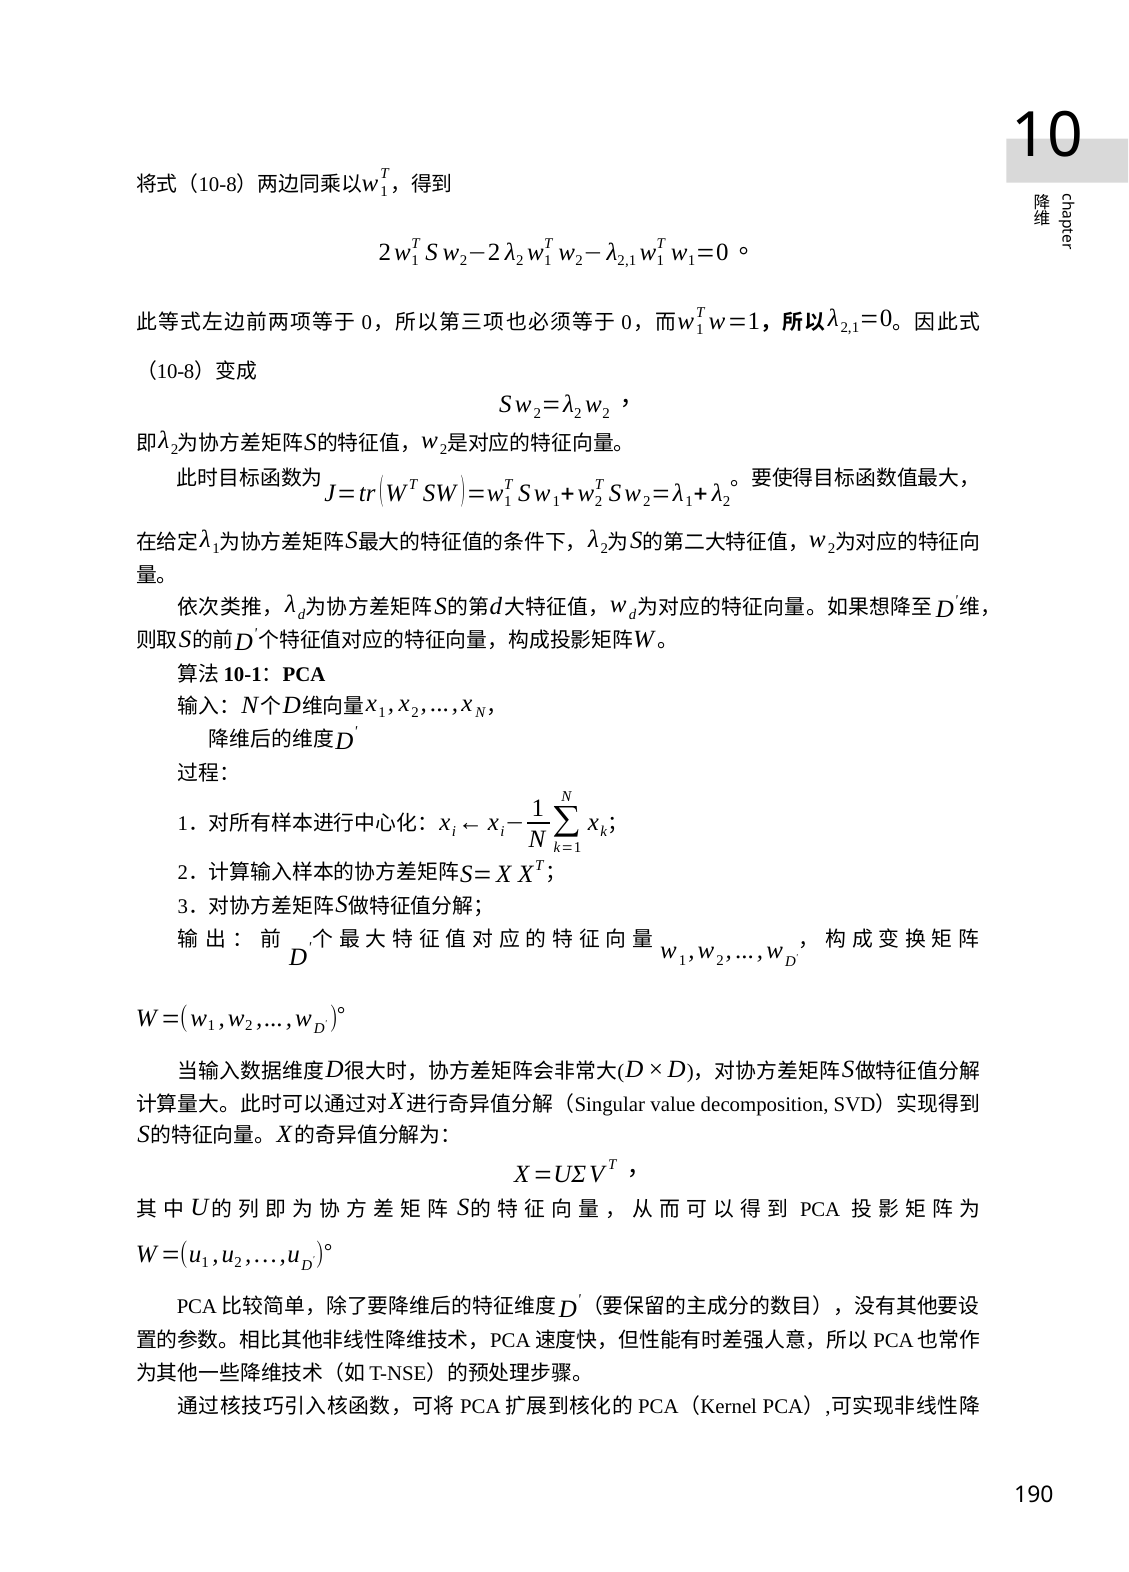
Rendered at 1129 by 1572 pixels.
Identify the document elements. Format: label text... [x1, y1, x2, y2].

text 输出：前个最大特征值对应的特征向量，构成变换矩阵。 [136, 921, 980, 1053]
text 降维后的维度 [136, 722, 980, 755]
text 输入：个维向量， [136, 689, 980, 722]
text PCA比较简单，除了要降维后的特征维度（要保留的主成分的数目），没有其他要设置的参数。相比其他非线性降维技术，PCA速度快，但性能有时差强人意，所以PCA也常作为其他一些降维技术（如T-NSE）的预处理步骤。 [136, 1289, 980, 1388]
text 算法10-1：PCA [136, 656, 980, 689]
text 其中的列即为协方差矩阵的特征向量，从而可以得到PCA投影矩阵为。 [136, 1191, 980, 1289]
text 此时目标函数为。要使得目标函数值最大，在给定为协方差矩阵最大的特征值的条件下，为的第二大特征值，为对应的特征向量。 [136, 459, 980, 590]
text 3．对协方差矩阵做特征值分解； [136, 888, 980, 921]
text 当输入数据维度很大时，协方差矩阵会非常大()，对协方差矩阵做特征值分解计算量大。此时可以通过对进行奇异值分解（Singular value decomposition, SVD）实现得到的特征向量。的奇异值分解为： [136, 1053, 980, 1151]
text 即为协方差矩阵的特征值，是对应的特征向量。 [136, 426, 980, 459]
text 过程： [136, 755, 980, 788]
table_header [125, 386, 969, 426]
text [136, 1388, 980, 1421]
text 2．计算输入样本的协方差矩阵； [136, 855, 980, 888]
text 依次类推，为协方差矩阵的第大特征值，为对应的特征向量。如果想降至维，则取的前个特征值对应的特征向量，构成投影矩阵。 [136, 590, 980, 656]
text 1．对所有样本进行中心化：； [136, 788, 980, 855]
text 将式（10-8）两边同乘以，得到 [136, 149, 980, 215]
table_header [125, 215, 969, 288]
text 此等式左边前两项等于0，所以第三项也必须等于0，而，所以。因此式（10-8）变成 [136, 288, 980, 386]
